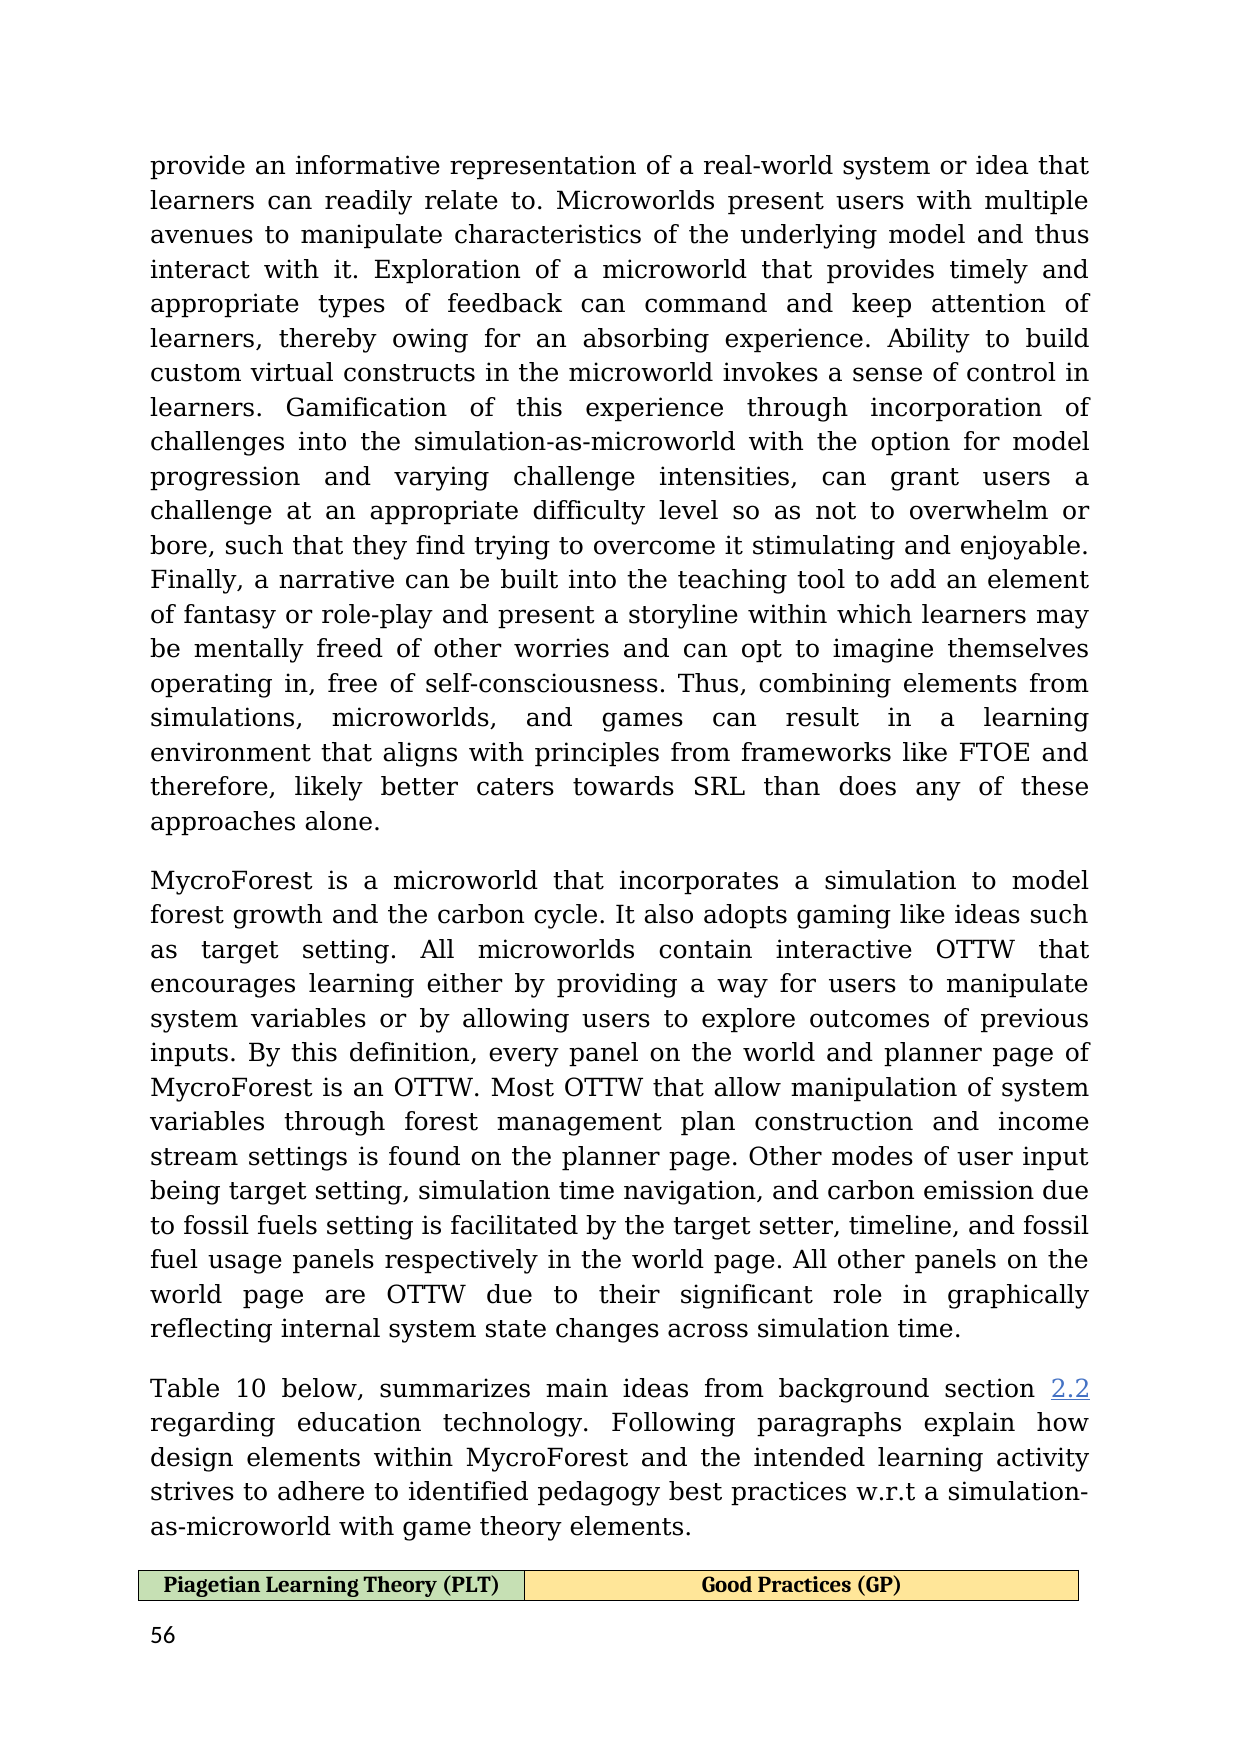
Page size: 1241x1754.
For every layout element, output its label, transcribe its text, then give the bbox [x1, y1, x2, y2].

text MycroForest is a microworld that incorporates a simulation to model forest growth and the carbon cycle. It also adopts gaming like ideas such as target setting. All microworlds contain interactive OTTW that encourages learning either by providing a way for users to manipulate system variables or by allowing users to explore outcomes of previous inputs. By this definition, every panel on the world and planner page of MycroForest is an OTTW. Most OTTW that allow manipulation of system variables through forest management plan construction and income stream settings is found on the planner page. Other modes of user input being target setting, simulation time navigation, and carbon emission due to fossil fuels setting is facilitated by the target setter, timeline, and fossil fuel usage panels respectively in the world page. All other panels on the world page are OTTW due to their significant role in graphically reflecting internal system state changes across simulation time. [150, 864, 1090, 1343]
text Table 10 below, summarizes main ideas from background section 2.2 regarding education technology. Following paragraphs explain how design elements within MycroForest and the intended learning activity strives to adhere to identified pedagogy best practices w.r.t a simulation-as-microworld with game theory elements. [150, 1372, 1090, 1540]
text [150, 150, 1090, 835]
table_header Piagetian Learning Theory (PLT) [139, 1571, 524, 1600]
table_header Good Practices (GP) [525, 1571, 1078, 1600]
